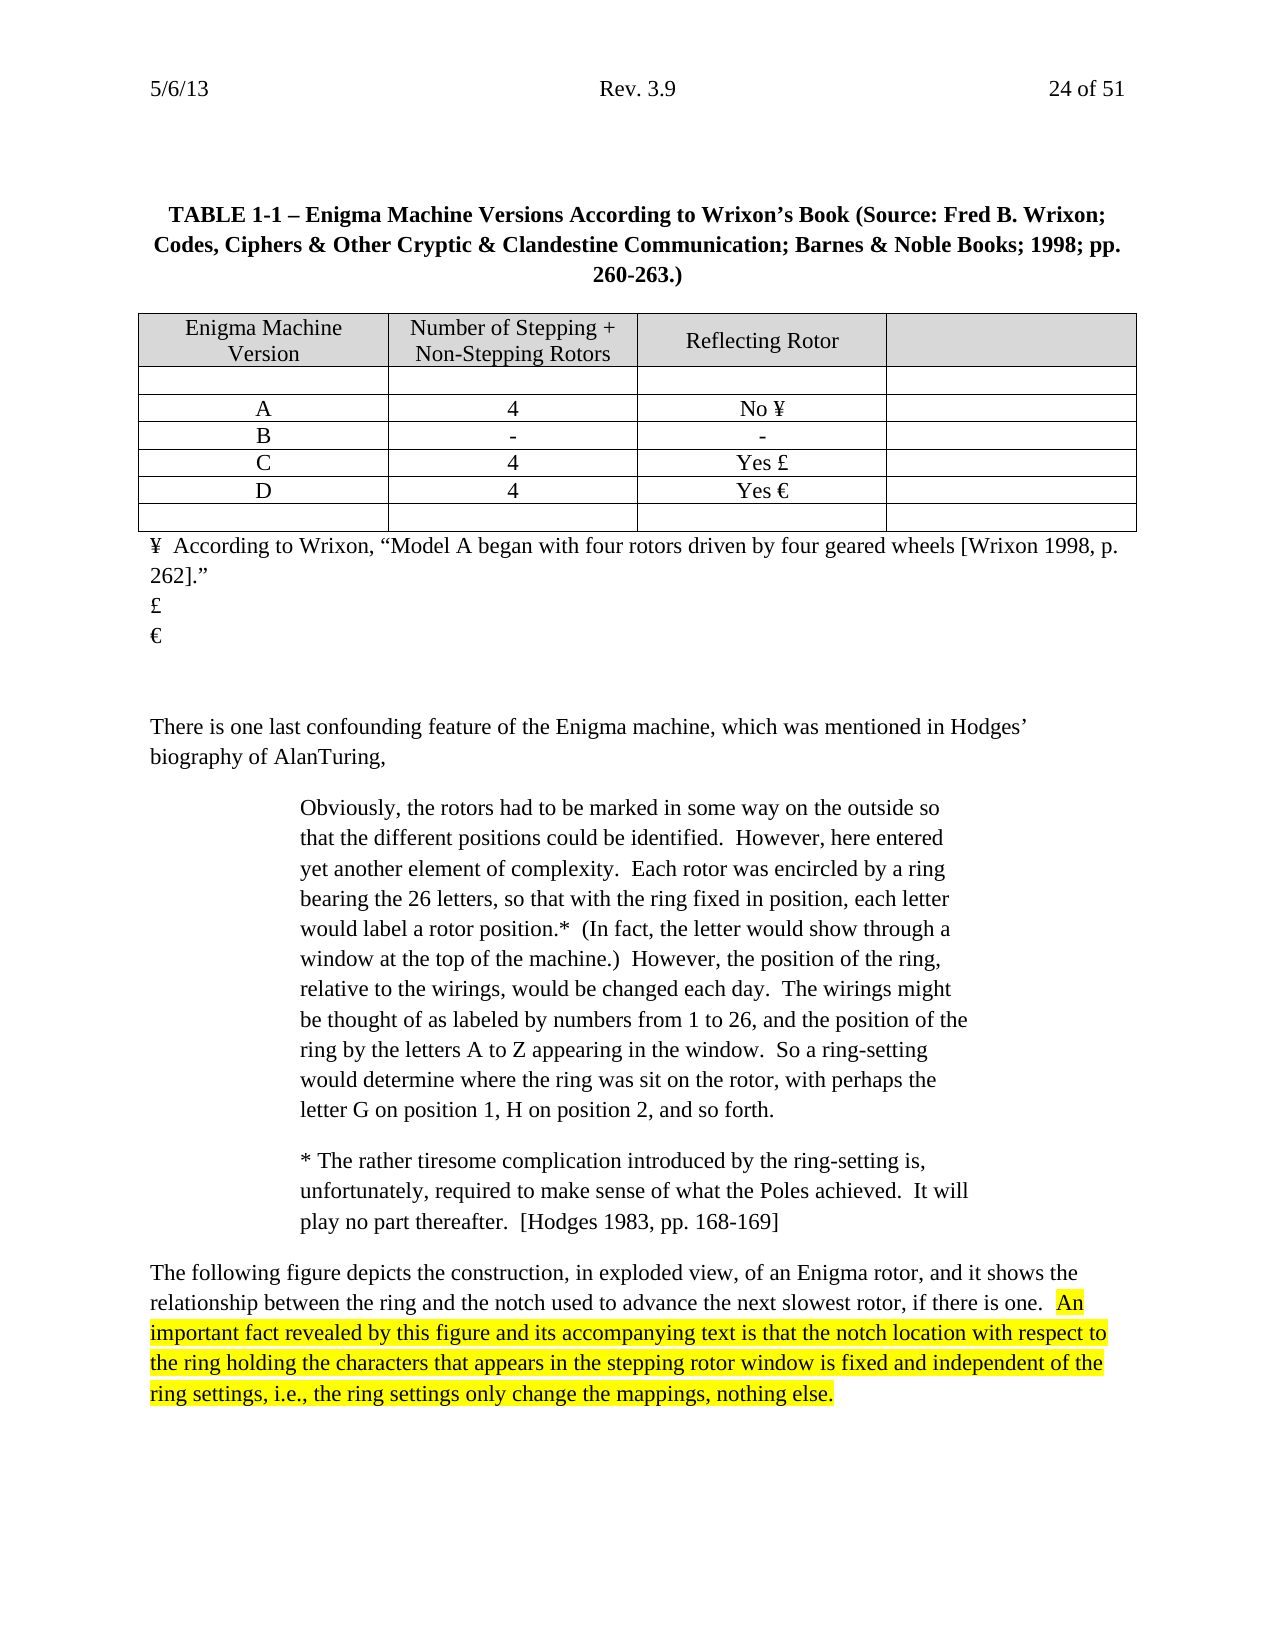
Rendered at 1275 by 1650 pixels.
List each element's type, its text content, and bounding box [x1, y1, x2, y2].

table_cell [887, 450, 1136, 476]
table_cell [887, 367, 1136, 394]
table_cell No ¥ [638, 395, 886, 421]
table_cell 4 [389, 450, 637, 476]
table_cell [887, 395, 1136, 421]
table_cell A [139, 395, 388, 421]
text TABLE 1-1 – Enigma Machine Versions According to Wrixon’s Book (Source: Fred B. Wrixon; Codes, Ciphers & Other Cryptic & Clandestine Communication; Barnes & Noble Books; 1998; pp. 260-263.) [150, 201, 1125, 288]
table_cell - [389, 422, 637, 448]
table_header Number of Stepping + Non-Stepping Rotors [389, 314, 637, 366]
text € [150, 622, 1125, 649]
text £ [150, 592, 1125, 618]
table_cell C [139, 450, 388, 476]
table_cell [638, 504, 886, 531]
table_cell B [139, 422, 388, 448]
table_cell 4 [389, 477, 637, 503]
text ¥ According to Wrixon, “Model A began with four rotors driven by four geared wheels [Wrixon 1998, p. 262].” [150, 532, 1125, 588]
table_cell Yes £ [638, 450, 886, 476]
table_cell [638, 367, 886, 394]
table_cell D [139, 477, 388, 503]
table_cell 4 [389, 395, 637, 421]
text * The rather tiresome complication introduced by the ring-setting is, unfortunately, required to make sense of what the Poles achieved. It will play no part thereafter. [Hodges 1983, pp. 168-169] [300, 1147, 975, 1234]
table_cell [139, 504, 388, 531]
table_cell [389, 367, 637, 394]
text The following figure depicts the construction, in exploded view, of an Enigma rotor, and it shows the relationship between the ring and the notch used to advance the next slowest rotor, if there is one. An important fact revealed by this figure and its accompanying text is that the notch location with respect to the ring holding the characters that appears in the stepping rotor window is fixed and independent of the ring settings, i.e., the ring settings only change the mappings, nothing else. [150, 1259, 1125, 1406]
table_cell [389, 504, 637, 531]
table_cell [139, 367, 388, 394]
table_header [887, 314, 1136, 366]
text Obviously, the rotors had to be marked in some way on the outside so that the different positions could be identified. However, here entered yet another element of complexity. Each rotor was encircled by a ring bearing the 26 letters, so that with the ring fixed in position, each letter would label a rotor position.* (In fact, the letter would show through a window at the top of the machine.) However, the position of the ring, relative to the wirings, would be changed each day. The wirings might be thought of as labeled by numbers from 1 to 26, and the position of the ring by the letters A to Z appearing in the window. So a ring-setting would determine where the ring was sit on the rotor, with perhaps the letter G on position 1, H on position 2, and so forth. [300, 794, 975, 1123]
table_header Enigma Machine Version [139, 314, 388, 366]
text There is one last confounding feature of the Enigma machine, which was mentioned in Hodges’ biography of AlanTuring, [150, 713, 1125, 769]
table_header Reflecting Rotor [638, 314, 886, 366]
table_cell [887, 504, 1136, 531]
table_cell Yes € [638, 477, 886, 503]
table_cell [887, 477, 1136, 503]
table_cell [887, 422, 1136, 448]
table_cell - [638, 422, 886, 448]
